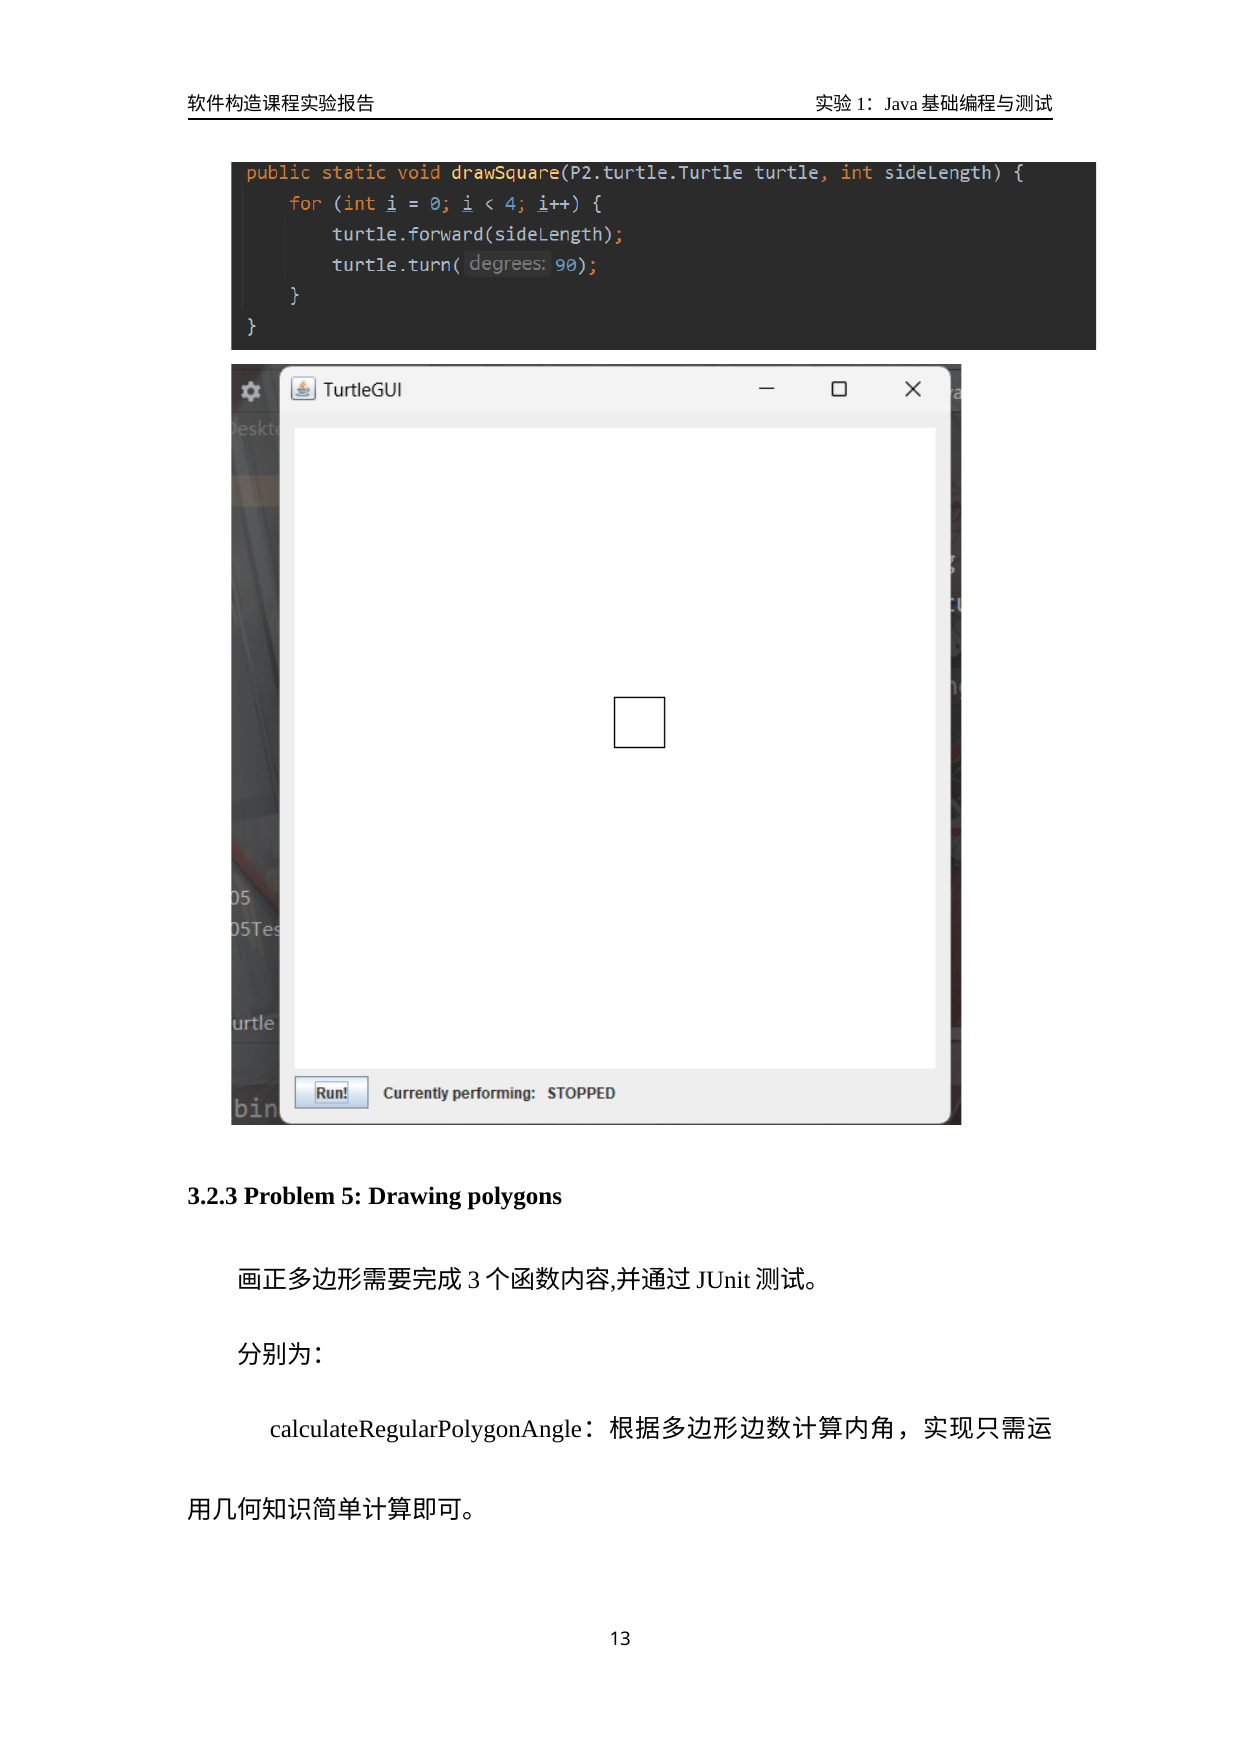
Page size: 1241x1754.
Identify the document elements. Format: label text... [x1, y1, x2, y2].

subtitle Problem 5: Drawing polygons [187, 1179, 1053, 1211]
text calculateRegularPolygonAngle：根据多边形边数计算内角，实现只需运用几何知识简单计算即可。 [187, 1394, 1053, 1540]
picture [231, 162, 1097, 350]
picture [231, 364, 962, 1125]
text 画正多边形需要完成3个函数内容,并通过JUnit测试。 [187, 1246, 1053, 1311]
text 分别为： [187, 1320, 1053, 1385]
